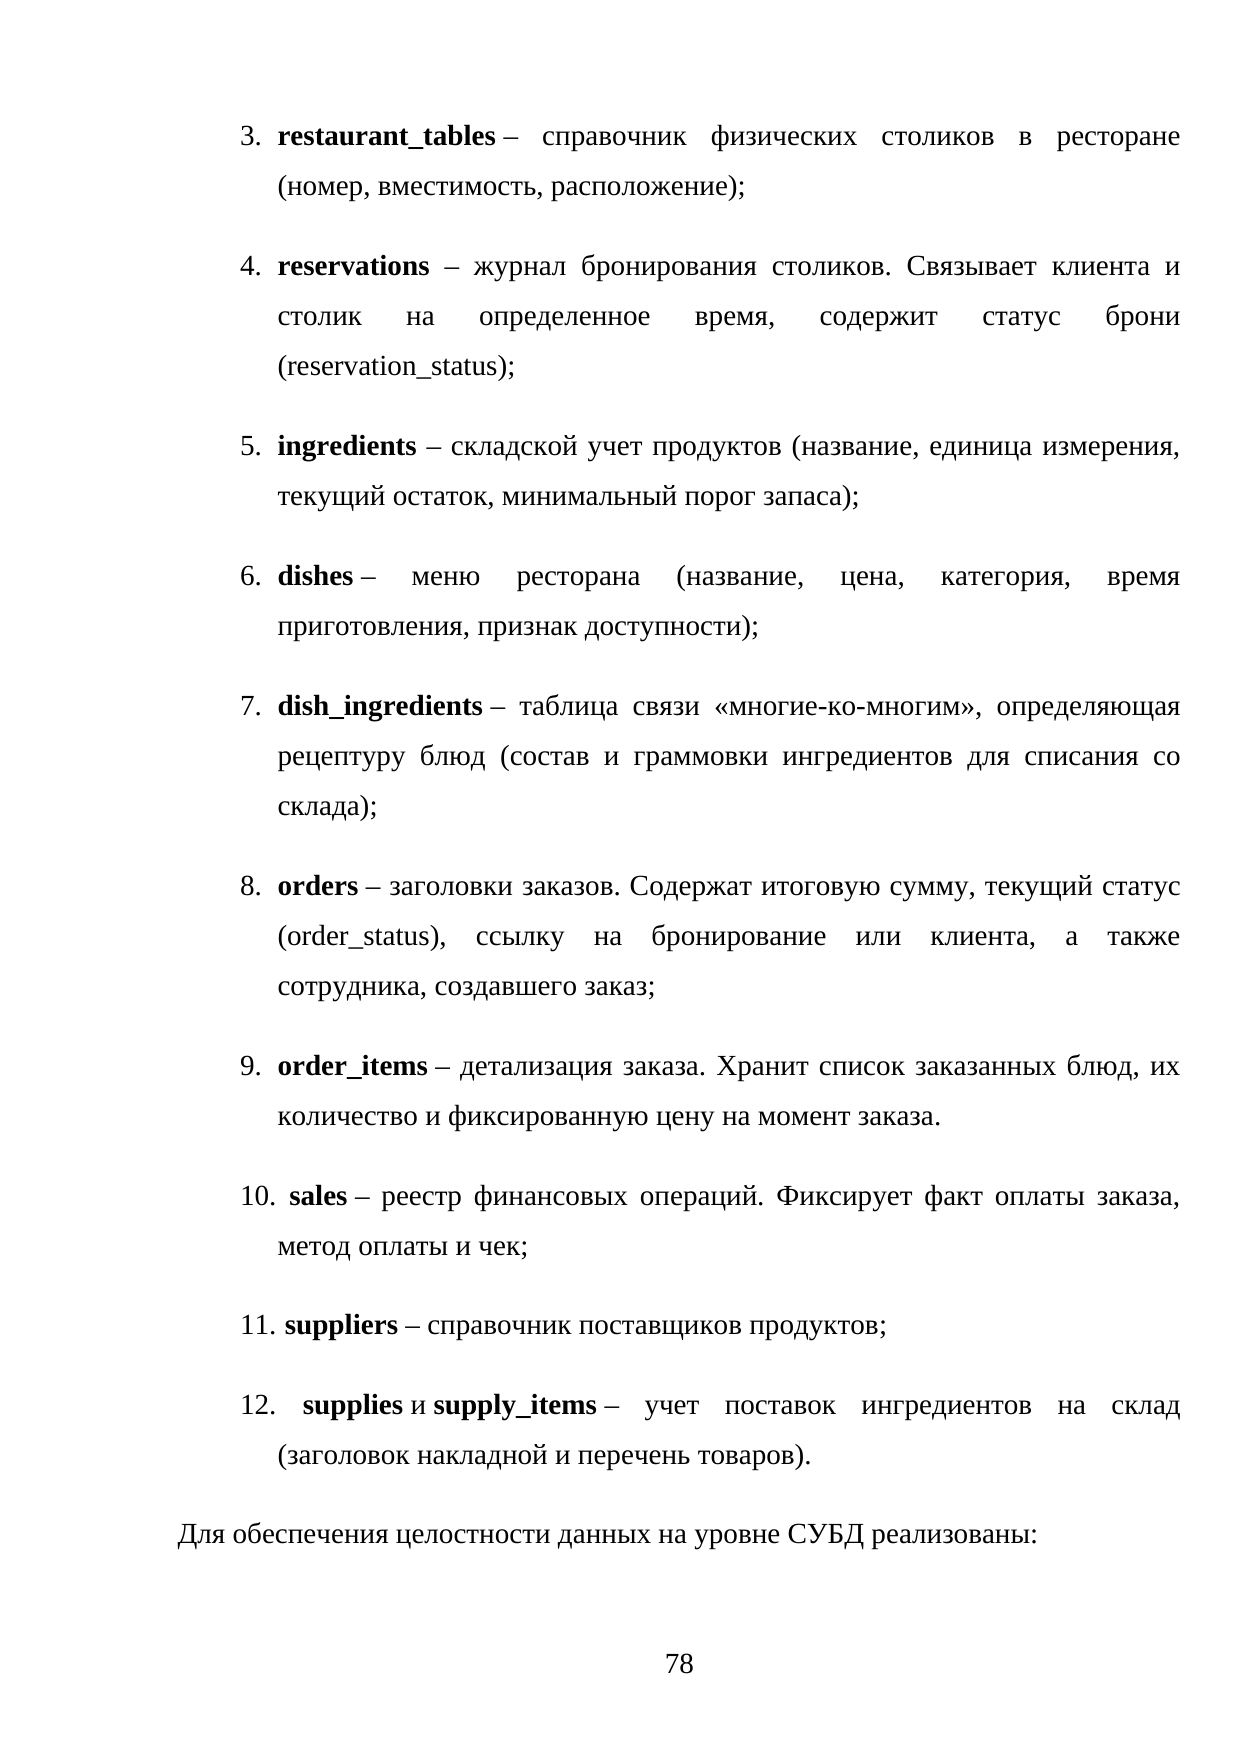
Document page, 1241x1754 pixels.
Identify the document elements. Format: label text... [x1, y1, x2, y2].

list reservations – журнал бронирования столиков. Связывает клиента и столик на определенное время, содержит статус брони (reservation_status); [240, 248, 1181, 382]
list ingredients – складской учет продуктов (название, единица измерения, текущий остаток, минимальный порог запаса); [240, 428, 1181, 512]
list dishes – меню ресторана (название, цена, категория, время приготовления, признак доступности); [240, 558, 1181, 642]
list order_items – детализация заказа. Хранит список заказанных блюд, их количество и фиксированную цену на момент заказа. [240, 1048, 1181, 1132]
text Для обеспечения целостности данных на уровне СУБД реализованы: [177, 1517, 1181, 1550]
list restaurant_tables – справочник физических столиков в ресторане (номер, вместимость, расположение); [240, 118, 1181, 202]
list sales – реестр финансовых операций. Фиксирует факт оплаты заказа, метод оплаты и чек; [240, 1178, 1181, 1261]
list supplies и supply_items – учет поставок ингредиентов на склад (заголовок накладной и перечень товаров). [240, 1387, 1181, 1471]
list suppliers – справочник поставщиков продуктов; [240, 1307, 1181, 1341]
list orders – заголовки заказов. Содержат итоговую сумму, текущий статус (order_status), ссылку на бронирование или клиента, а также сотрудника, создавшего заказ; [240, 868, 1181, 1002]
list dish_ingredients – таблица связи «многие-ко-многим», определяющая рецептуру блюд (состав и граммовки ингредиентов для списания со склада); [240, 688, 1181, 822]
